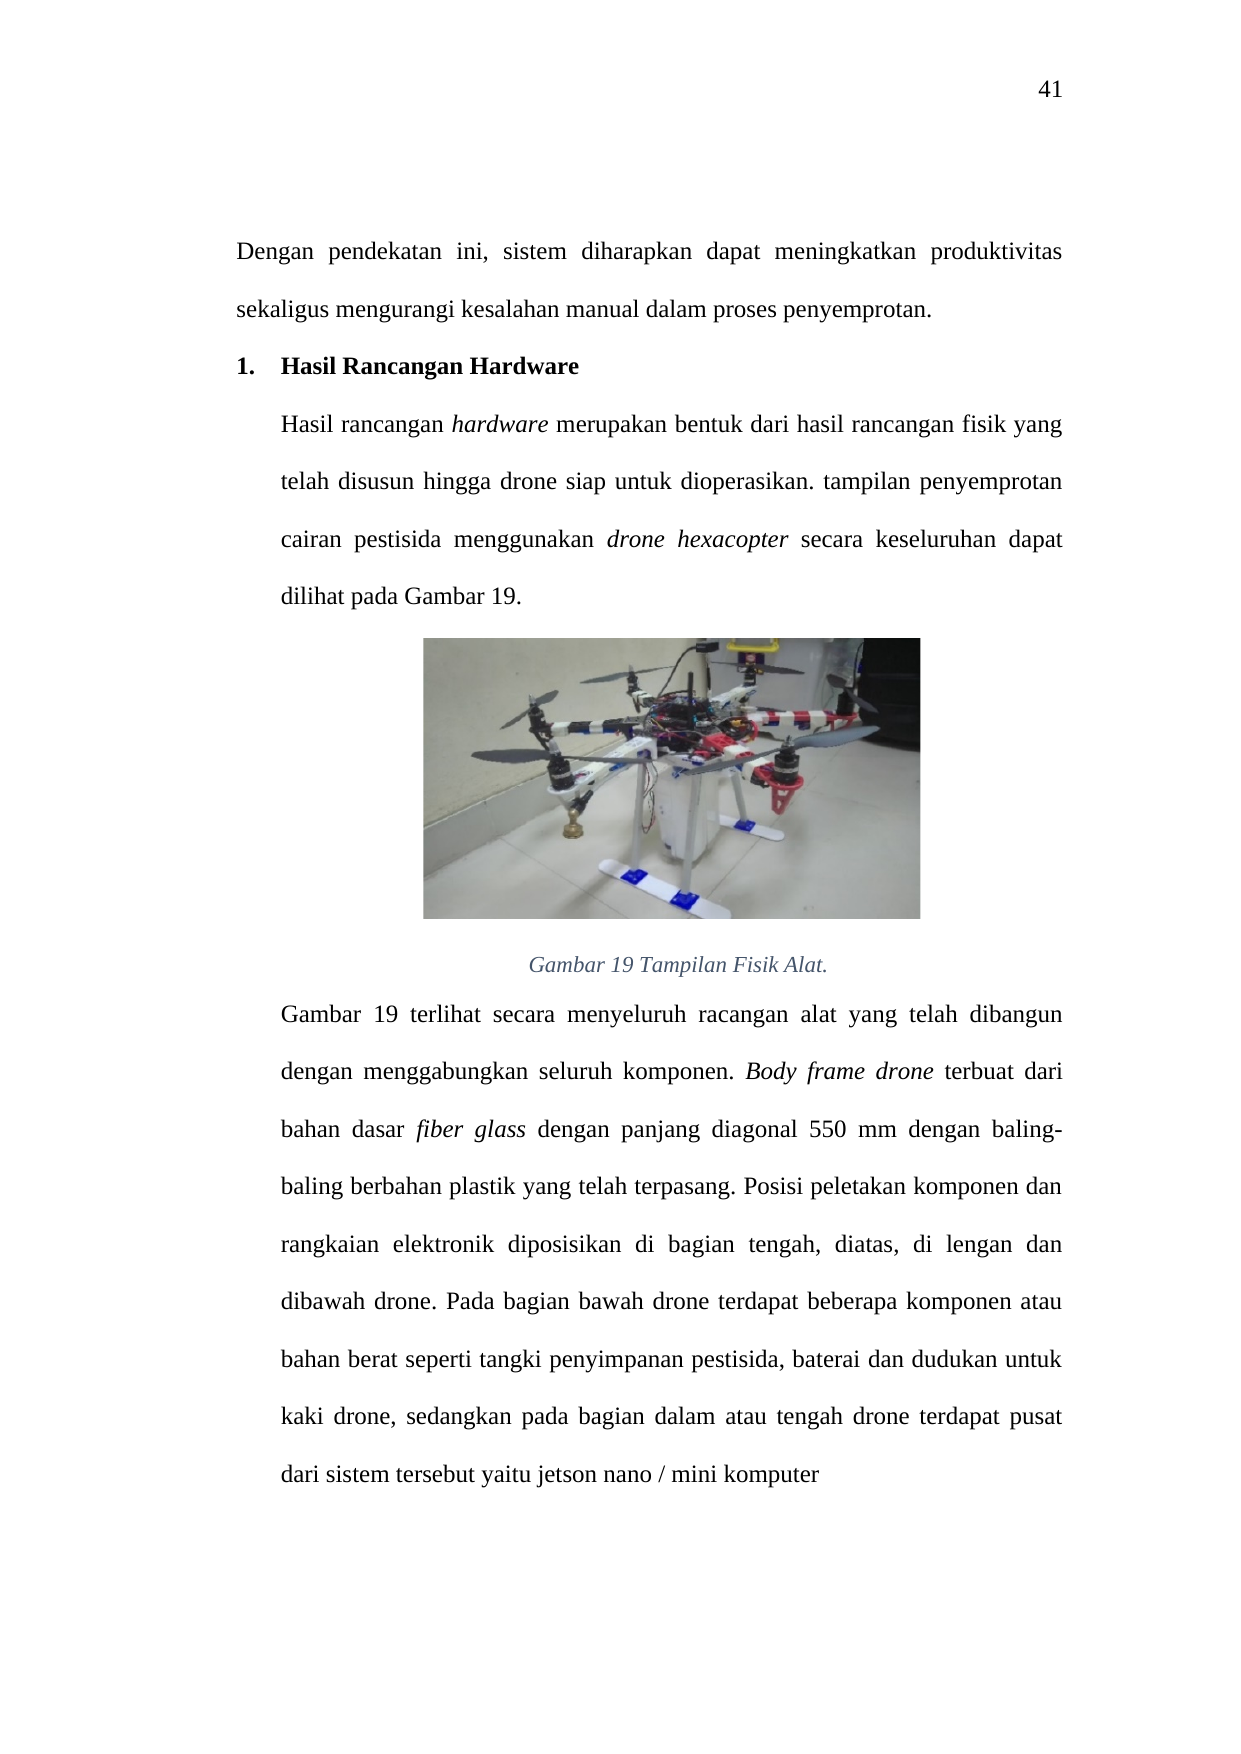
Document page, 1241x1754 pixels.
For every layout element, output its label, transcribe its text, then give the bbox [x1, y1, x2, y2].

list Hasil Rancangan Hardware [236, 351, 1063, 380]
list Gambar 19 terlihat secara menyeluruh racangan alat yang telah dibangun dengan menggabungkan seluruh komponen. Body frame drone terbuat dari bahan dasar fiber glass dengan panjang diagonal 550 mm dengan baling-baling berbahan plastik yang telah terpasang. Posisi peletakan komponen dan rangkaian elektronik diposisikan di bagian tengah, diatas, di lengan dan dibawah drone. Pada bagian bawah drone terdapat beberapa komponen atau bahan berat seperti tangki penyimpanan pestisida, baterai dan dudukan untuk kaki drone, sedangkan pada bagian dalam atau tengah drone terdapat pusat dari sistem tersebut yaitu jetson nano / mini komputer [281, 999, 1063, 1487]
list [236, 236, 1063, 322]
list Hasil rancangan hardware merupakan bentuk dari hasil rancangan fisik yang telah disusun hingga drone siap untuk dioperasikan. tampilan penyemprotan cairan pestisida menggunakan drone hexacopter secara keseluruhan dapat dilihat pada Gambar 19. [281, 409, 1063, 610]
picture [423, 638, 921, 919]
